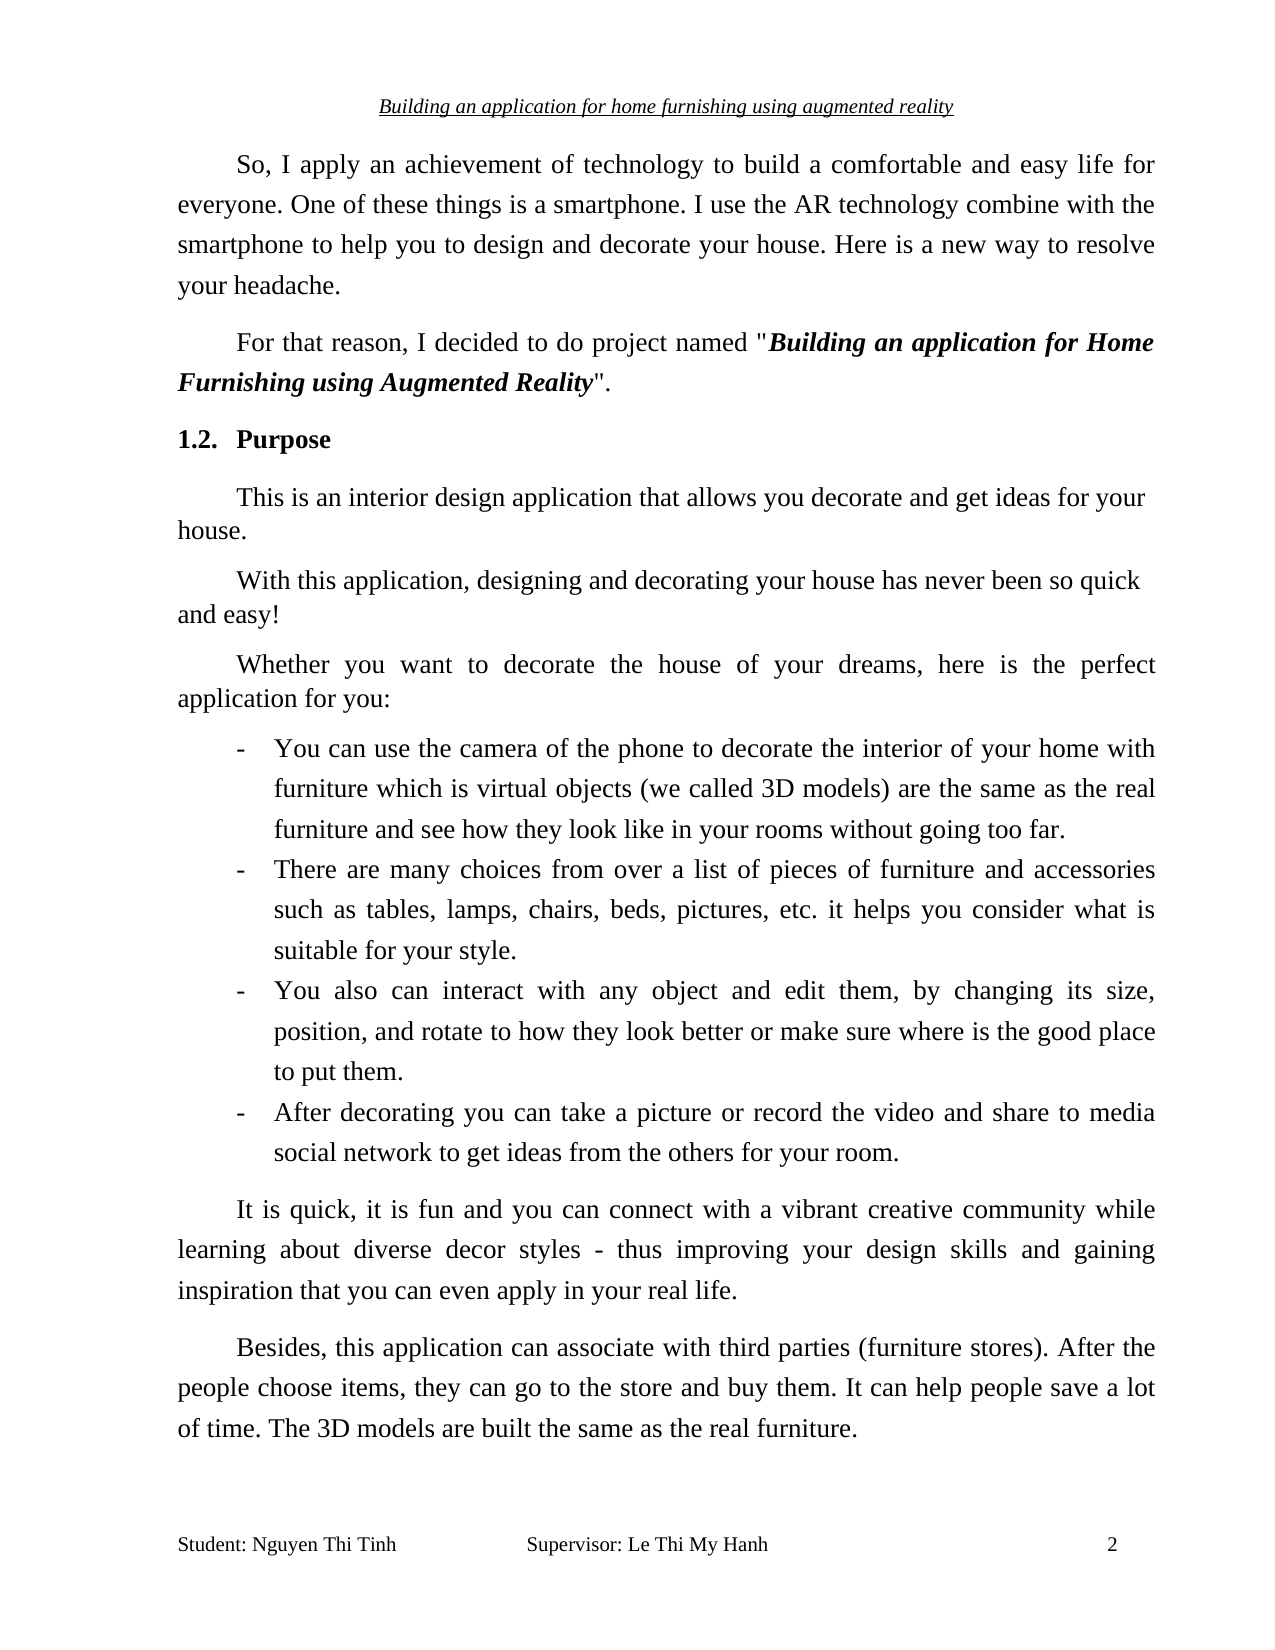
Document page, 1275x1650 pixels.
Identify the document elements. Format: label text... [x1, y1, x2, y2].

text With this application, designing and decorating your house has never been so quick and easy! [177, 564, 1157, 629]
text It is quick, it is fun and you can connect with a vibrant creative community while learning about diverse decor styles - thus improving your design skills and gaining inspiration that you can even apply in your real life. [177, 1193, 1157, 1305]
text Whether you want to decorate the house of your dreams, here is the perfect application for you: [177, 648, 1157, 713]
list There are many choices from over a list of pieces of furniture and accessories such as tables, lamps, chairs, beds, pictures, etc. it helps you consider what is suitable for your style. [236, 853, 1157, 965]
list Purpose [177, 423, 1157, 455]
list You can use the camera of the phone to decorate the interior of your home with furniture which is virtual objects (we called 3D models) are the same as the real furniture and see how they look like in your rooms without going too far. [236, 732, 1157, 844]
text So, I apply an achievement of technology to build a comfortable and easy life for everyone. One of these things is a smartphone. I use the AR technology combine with the smartphone to help you to design and decorate your house. Here is a new way to resolve your headache. [177, 148, 1157, 300]
text This is an interior design application that allows you decorate and get ideas for your house. [177, 481, 1157, 545]
text For that reason, I decided to do project named "Building an application for Home Furnishing using Augmented Reality". [177, 326, 1157, 398]
list After decorating you can take a picture or record the video and share to media social network to get ideas from the others for your room. [236, 1096, 1157, 1167]
text Besides, this application can associate with third parties (furniture stores). After the people choose items, they can go to the store and buy them. It can help people save a lot of time. The 3D models are built the same as the real furniture. [177, 1331, 1157, 1443]
list You also can interact with any object and edit them, by changing its size, position, and rotate to how they look better or make sure where is the good place to put them. [236, 974, 1157, 1086]
